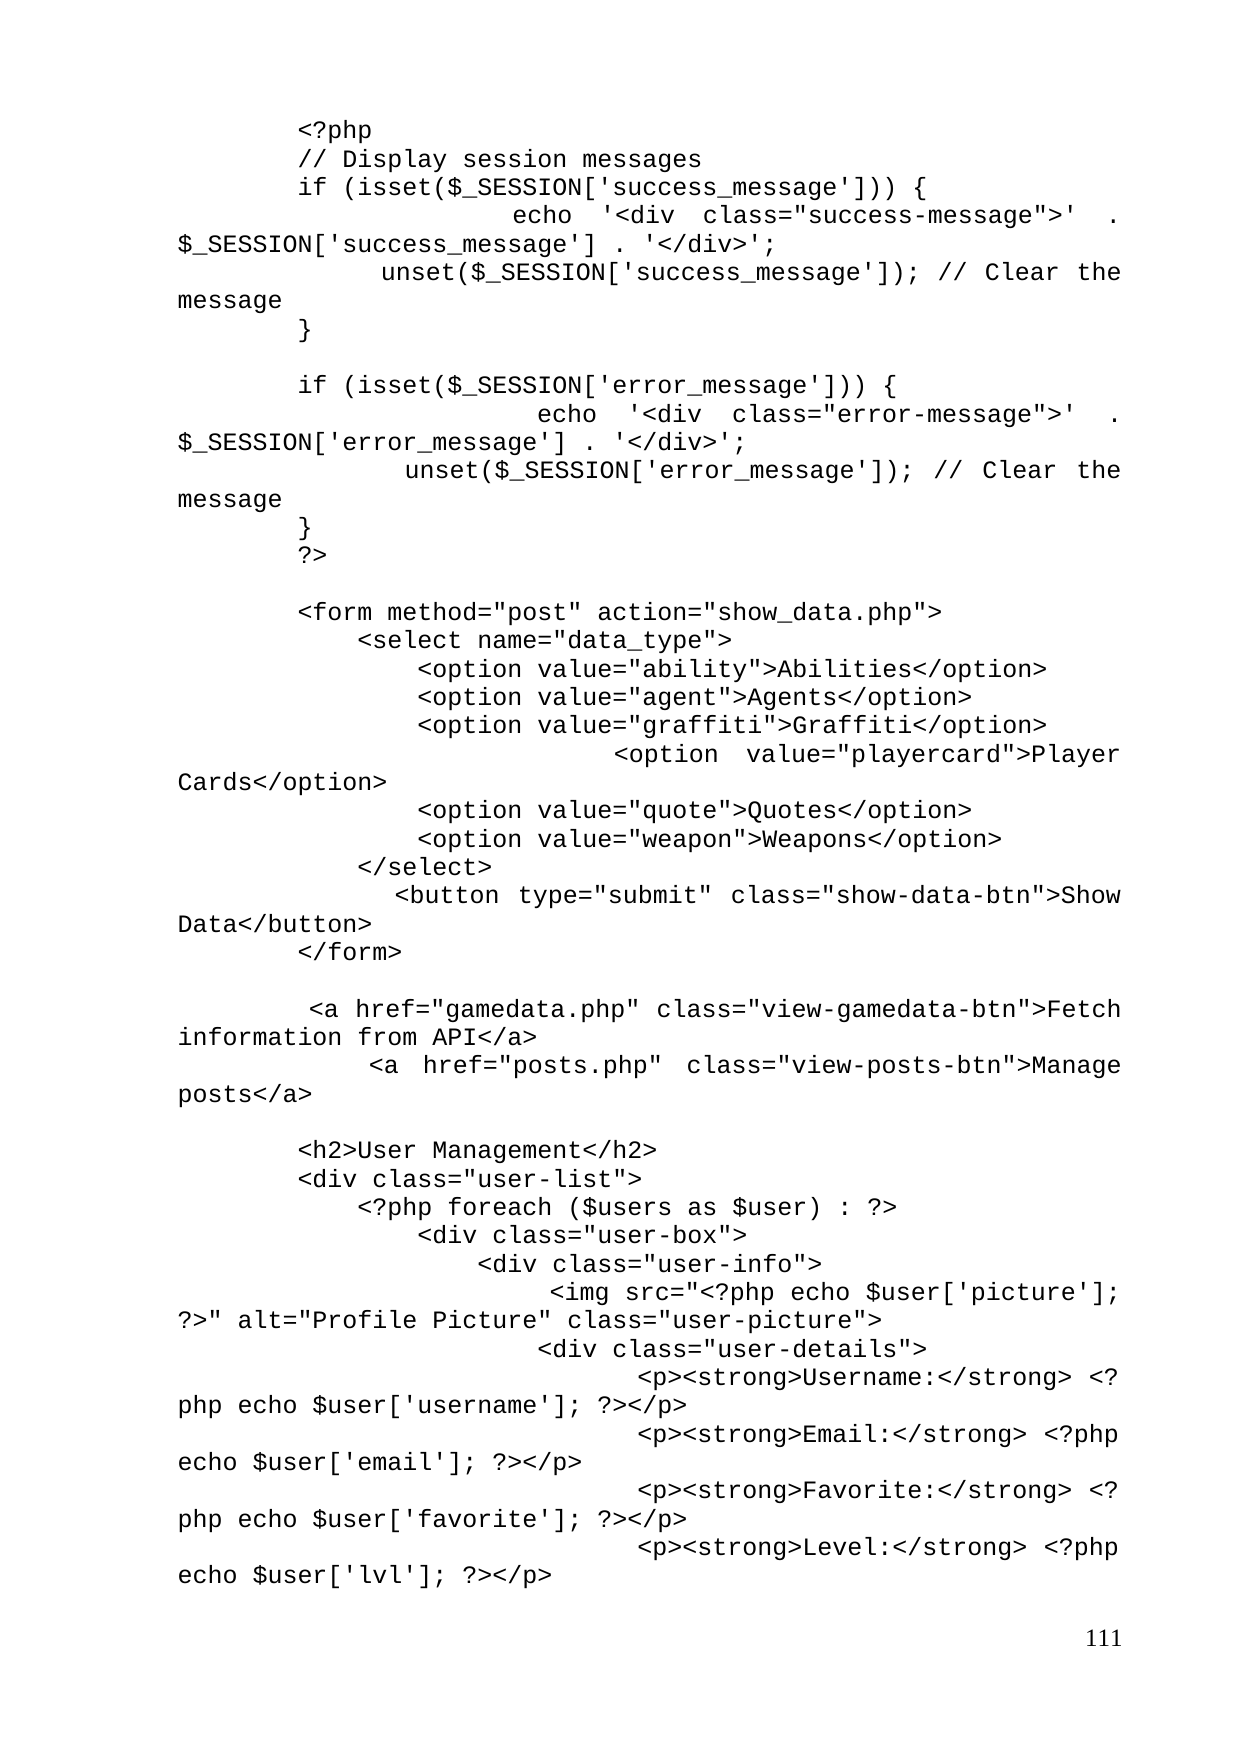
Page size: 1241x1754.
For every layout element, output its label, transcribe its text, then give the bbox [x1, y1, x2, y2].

text <?php foreach ($users as $user) : ?> [177, 1195, 1122, 1223]
text <option value="quote">Quotes</option> [177, 798, 1122, 826]
text <p><strong>Email:</strong> <?php echo $user['email']; ?></p> [177, 1421, 1122, 1478]
text <form method="post" action="show_data.php"> [177, 600, 1122, 628]
text <select name="data_type"> [177, 628, 1122, 656]
text <button type="submit" class="show-data-btn">Show Data</button> [177, 883, 1122, 940]
text // Display session messages [177, 146, 1122, 175]
text unset($_SESSION['error_message']); // Clear the message [177, 458, 1122, 515]
text <div class="user-details"> [177, 1336, 1122, 1365]
text ?> [177, 543, 1122, 571]
text <option value="agent">Agents</option> [177, 685, 1122, 713]
text <a href="gamedata.php" class="view-gamedata-btn">Fetch information from API</a> [177, 996, 1122, 1053]
text <div class="user-info"> [177, 1251, 1122, 1280]
text echo '<div class="success-message">' . $_SESSION['success_message'] . '</div>'; [177, 203, 1122, 260]
text <img src="<?php echo $user['picture']; ?>" alt="Profile Picture" class="user-picture"> [177, 1280, 1122, 1336]
text if (isset($_SESSION['error_message'])) { [177, 373, 1122, 401]
text if (isset($_SESSION['success_message'])) { [177, 175, 1122, 203]
text echo '<div class="error-message">' . $_SESSION['error_message'] . '</div>'; [177, 401, 1122, 458]
text <option value="weapon">Weapons</option> [177, 826, 1122, 855]
text <option value="ability">Abilities</option> [177, 656, 1122, 685]
text <div class="user-list"> [177, 1166, 1122, 1195]
text unset($_SESSION['success_message']); // Clear the message [177, 260, 1122, 316]
text <h2>User Management</h2> [177, 1138, 1122, 1166]
text <a href="posts.php" class="view-posts-btn">Manage posts</a> [177, 1053, 1122, 1110]
text } [177, 316, 1122, 345]
text <?php [177, 118, 1122, 146]
text } [177, 515, 1122, 543]
text </form> [177, 940, 1122, 968]
text <p><strong>Username:</strong> <?php echo $user['username']; ?></p> [177, 1365, 1122, 1421]
text <div class="user-box"> [177, 1223, 1122, 1251]
text <option value="graffiti">Graffiti</option> [177, 713, 1122, 741]
text <p><strong>Favorite:</strong> <?php echo $user['favorite']; ?></p> [177, 1478, 1122, 1535]
text <p><strong>Level:</strong> <?php echo $user['lvl']; ?></p> [177, 1535, 1122, 1591]
text <option value="playercard">Player Cards</option> [177, 741, 1122, 798]
text </select> [177, 855, 1122, 883]
